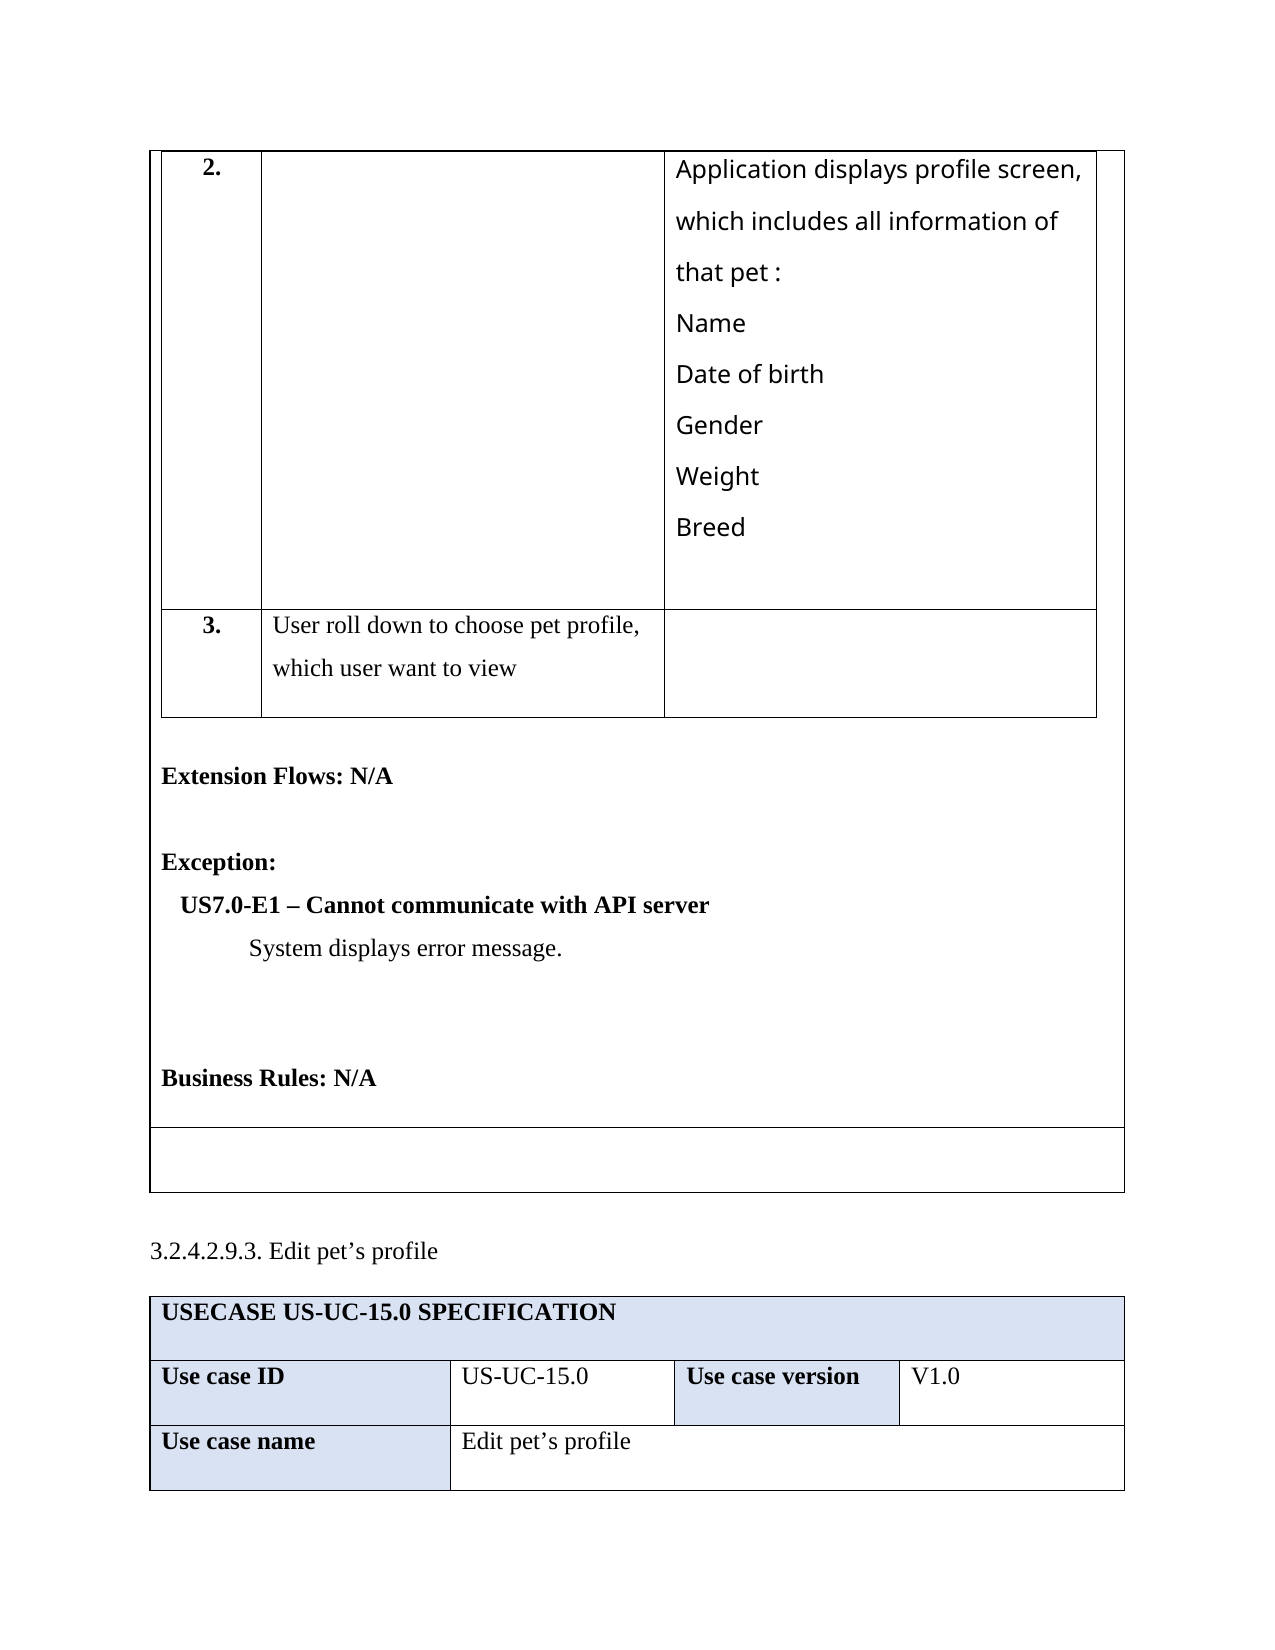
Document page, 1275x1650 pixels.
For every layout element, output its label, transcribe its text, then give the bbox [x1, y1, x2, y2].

table_cell [151, 1128, 1124, 1192]
text 3.2.4.2.9.3. Edit pet’s profile [150, 1193, 1125, 1264]
table_header USECASE US-UC-15.0 SPECIFICATION [151, 1297, 1124, 1360]
table_cell Use case name [151, 1426, 450, 1490]
table_cell Use case version [675, 1361, 899, 1425]
table_cell Edit pet’s profile [451, 1426, 1124, 1490]
table_cell Use case ID [151, 1361, 450, 1425]
table_cell V1.0 [900, 1361, 1124, 1425]
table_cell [151, 151, 1124, 1127]
table_cell US-UC-15.0 [451, 1361, 674, 1425]
